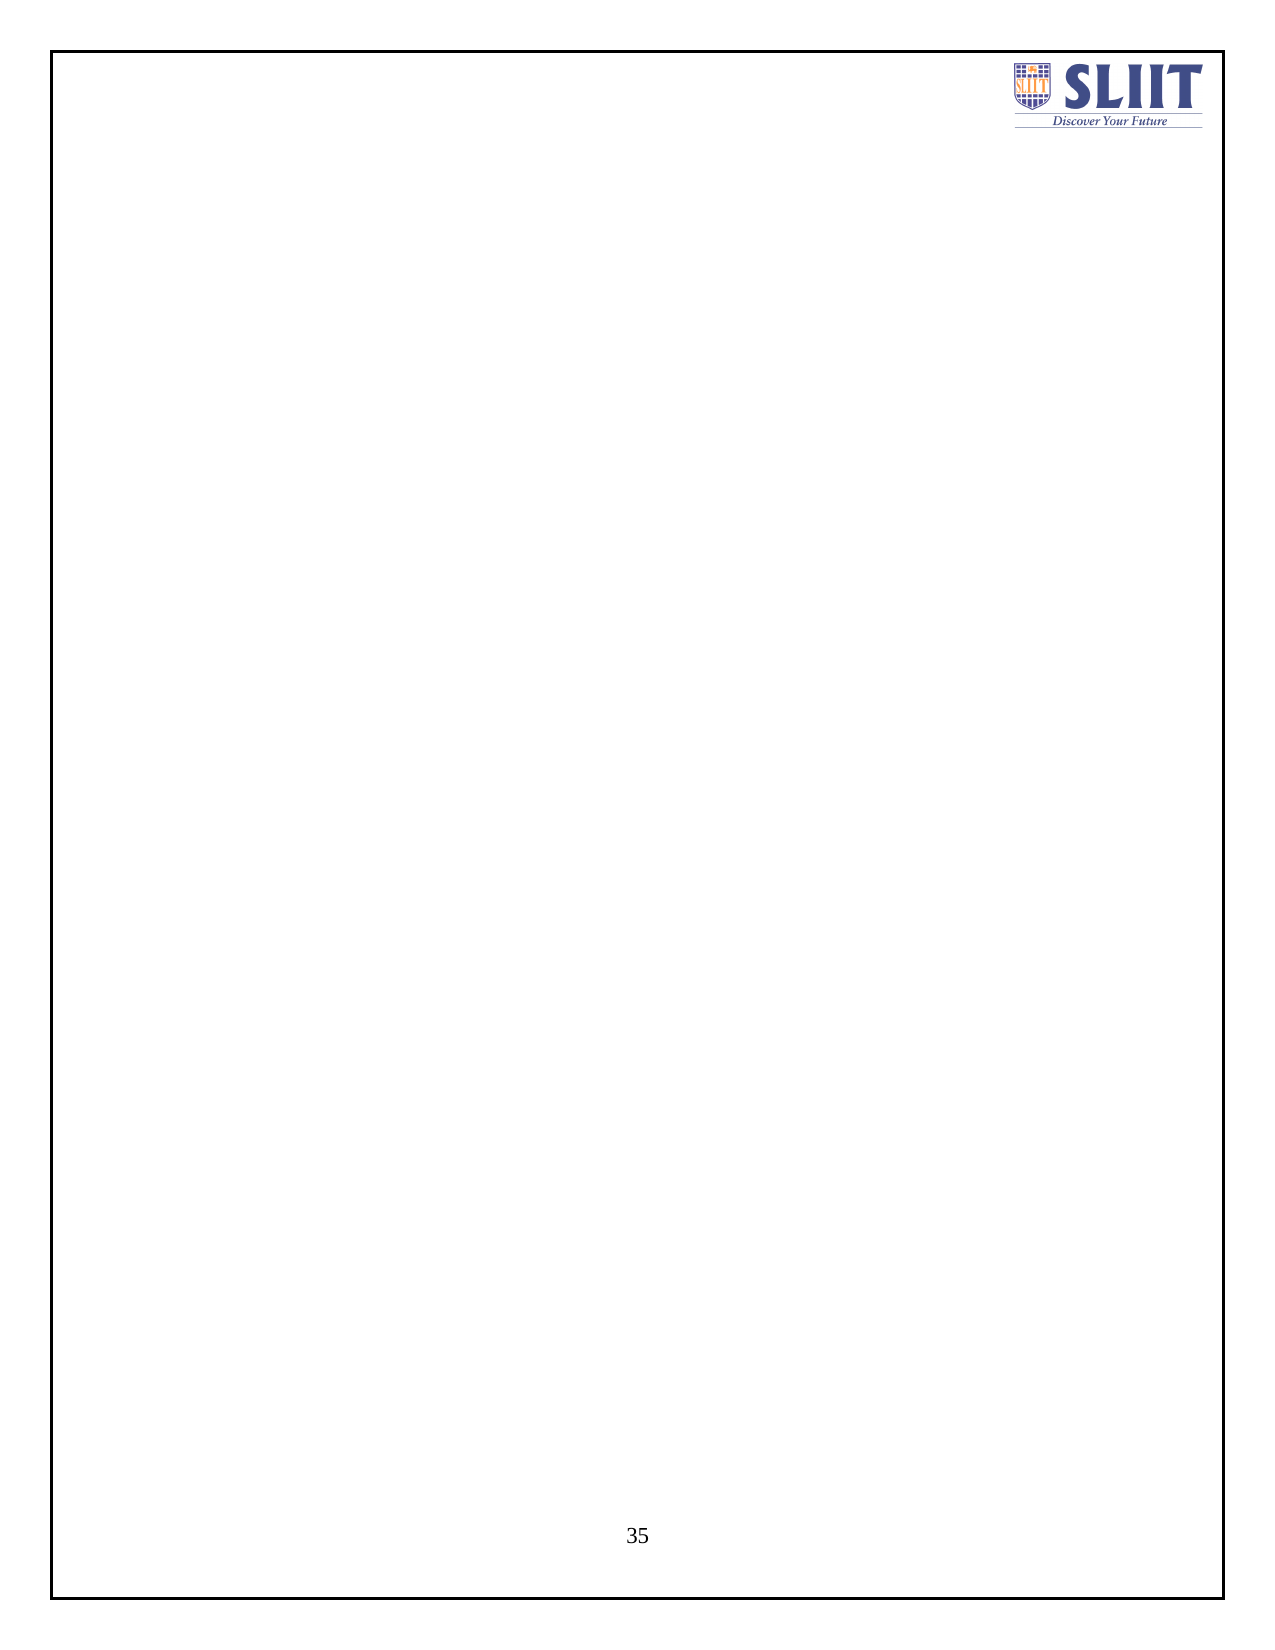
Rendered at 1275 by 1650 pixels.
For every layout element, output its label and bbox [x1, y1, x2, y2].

picture [1014, 63, 1203, 128]
